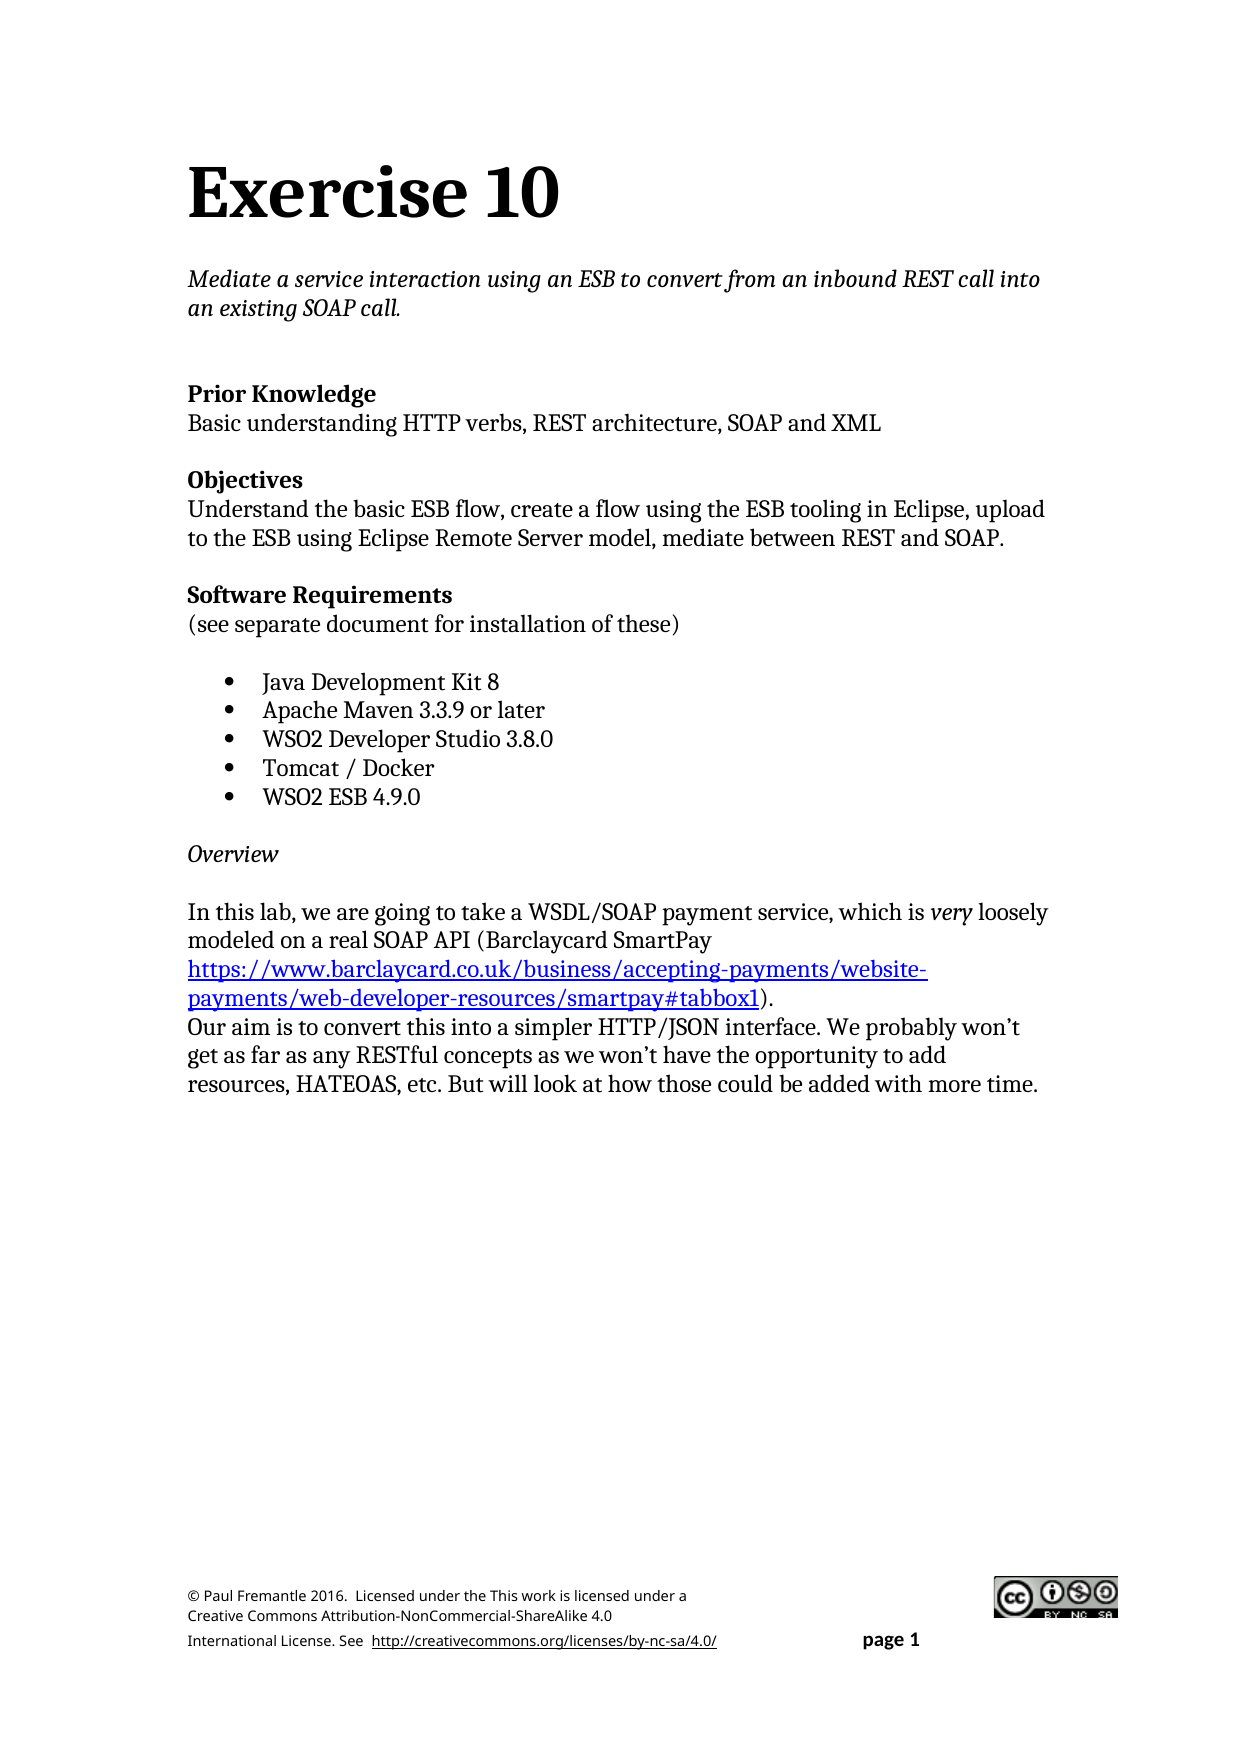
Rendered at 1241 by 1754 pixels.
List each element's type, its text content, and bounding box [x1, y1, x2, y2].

text Objectives [187, 466, 1053, 495]
list WSO2 ESB 4.9.0 [225, 782, 1053, 811]
picture [993, 1576, 1118, 1618]
list WSO2 Developer Studio 3.8.0 [225, 725, 1053, 754]
text Understand the basic ESB flow, create a flow using the ESB tooling in Eclipse, upload to the ESB using Eclipse Remote Server model, mediate between REST and SOAP. [187, 495, 1053, 552]
text Software Requirements [187, 581, 1053, 610]
list Apache Maven 3.3.9 or later [225, 696, 1053, 725]
text (see separate document for installation of these) [187, 610, 1053, 639]
text Our aim is to convert this into a simpler HTTP/JSON interface. We probably won’t get as far as any RESTful concepts as we won’t have the opportunity to add resources, HATEOAS, etc. But will look at how those could be added with more time. [187, 1012, 1053, 1099]
text Mediate a service interaction using an ESB to convert from an inbound REST call into an existing SOAP call. [187, 265, 1053, 322]
list Java Development Kit 8 [225, 667, 1053, 696]
text Basic understanding HTTP verbs, REST architecture, SOAP and XML [187, 409, 1053, 437]
text Overview [187, 840, 1053, 869]
list Tomcat / Docker [225, 754, 1053, 782]
text Exercise 10 [187, 150, 1053, 236]
text In this lab, we are going to take a WSDL/SOAP payment service, which is very loosely modeled on a real SOAP API (Barclaycard SmartPay https://www.barclaycard.co.uk/business/accepting-payments/website-payments/web-developer-resources/smartpay#tabbox1). [187, 897, 1053, 1012]
text Prior Knowledge [187, 380, 1053, 409]
